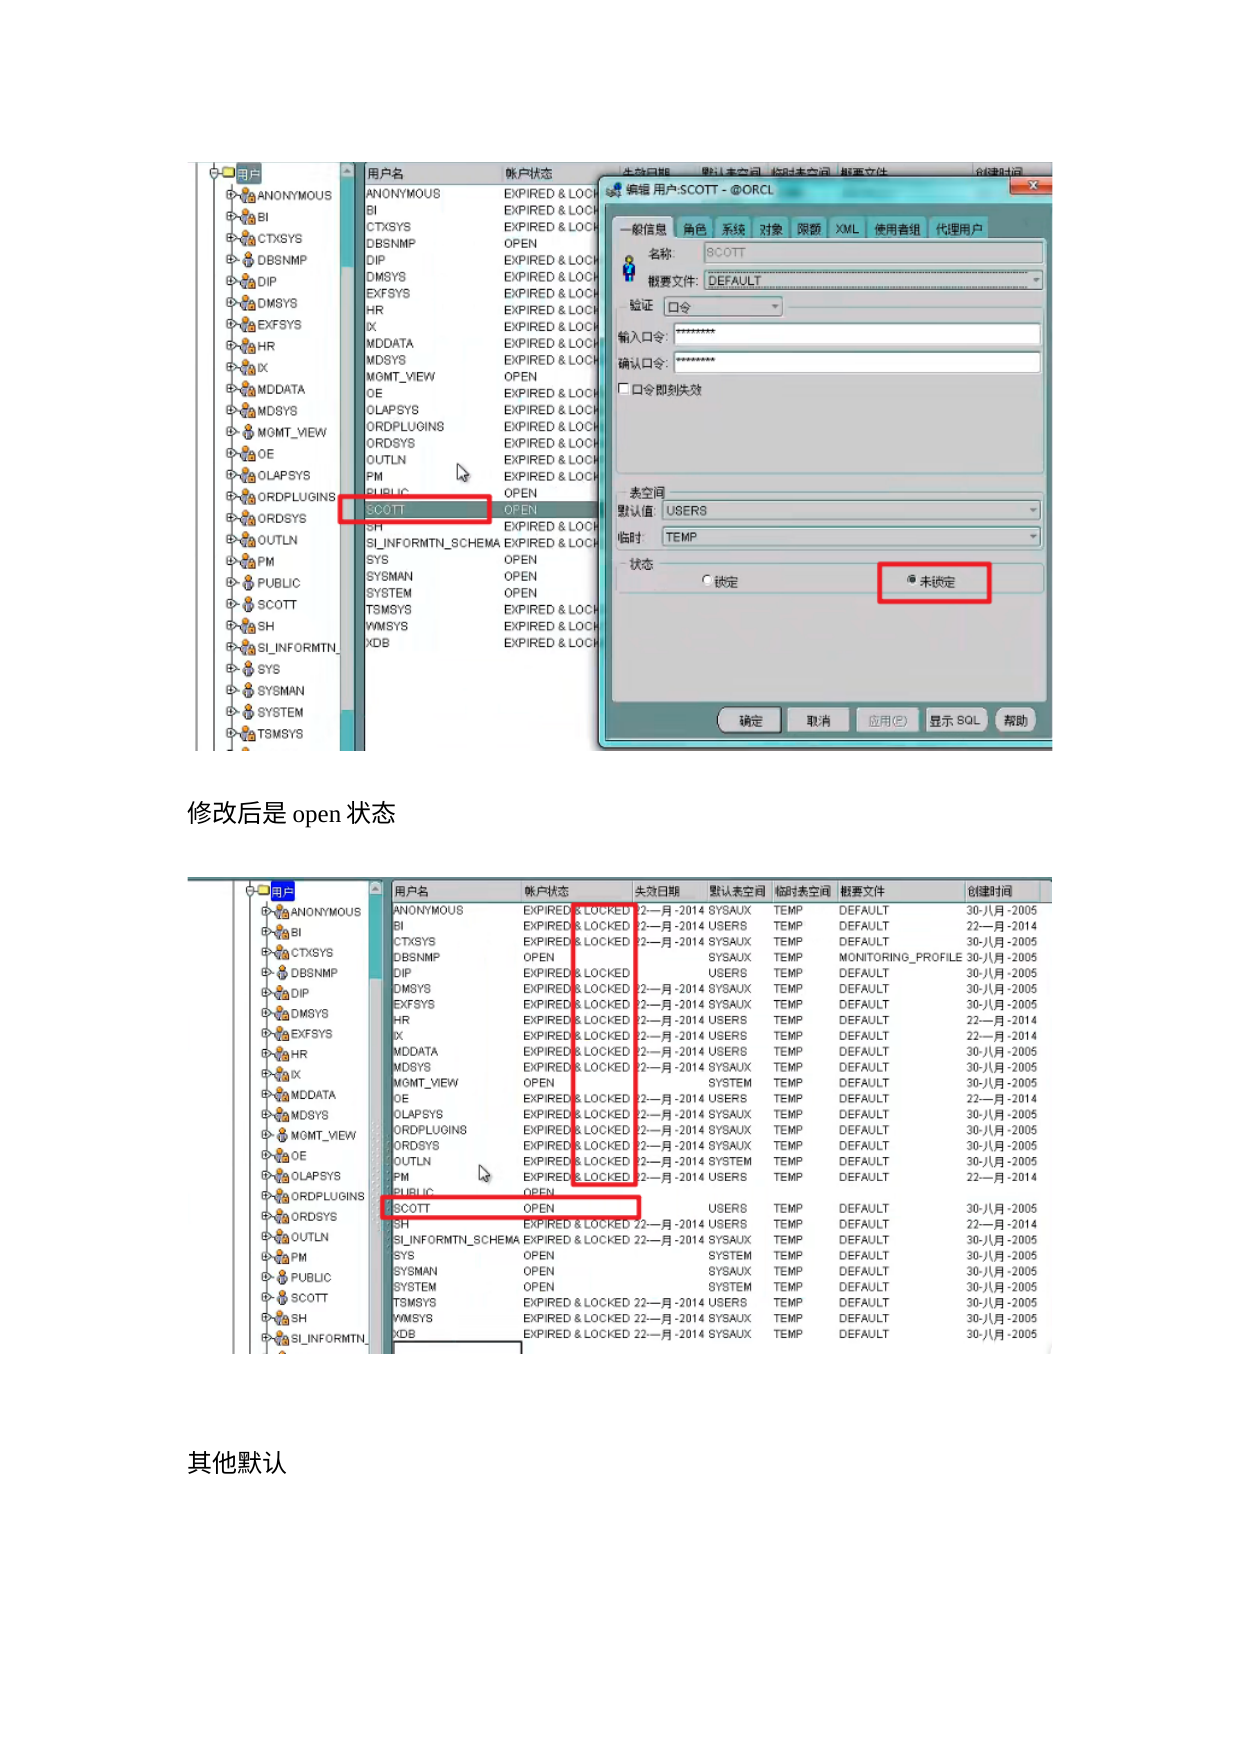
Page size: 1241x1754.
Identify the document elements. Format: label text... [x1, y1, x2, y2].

text 其他默认 [187, 1429, 1053, 1494]
picture [187, 162, 1053, 751]
text 修改后是open状态 [187, 779, 1053, 844]
picture [187, 877, 1052, 1354]
